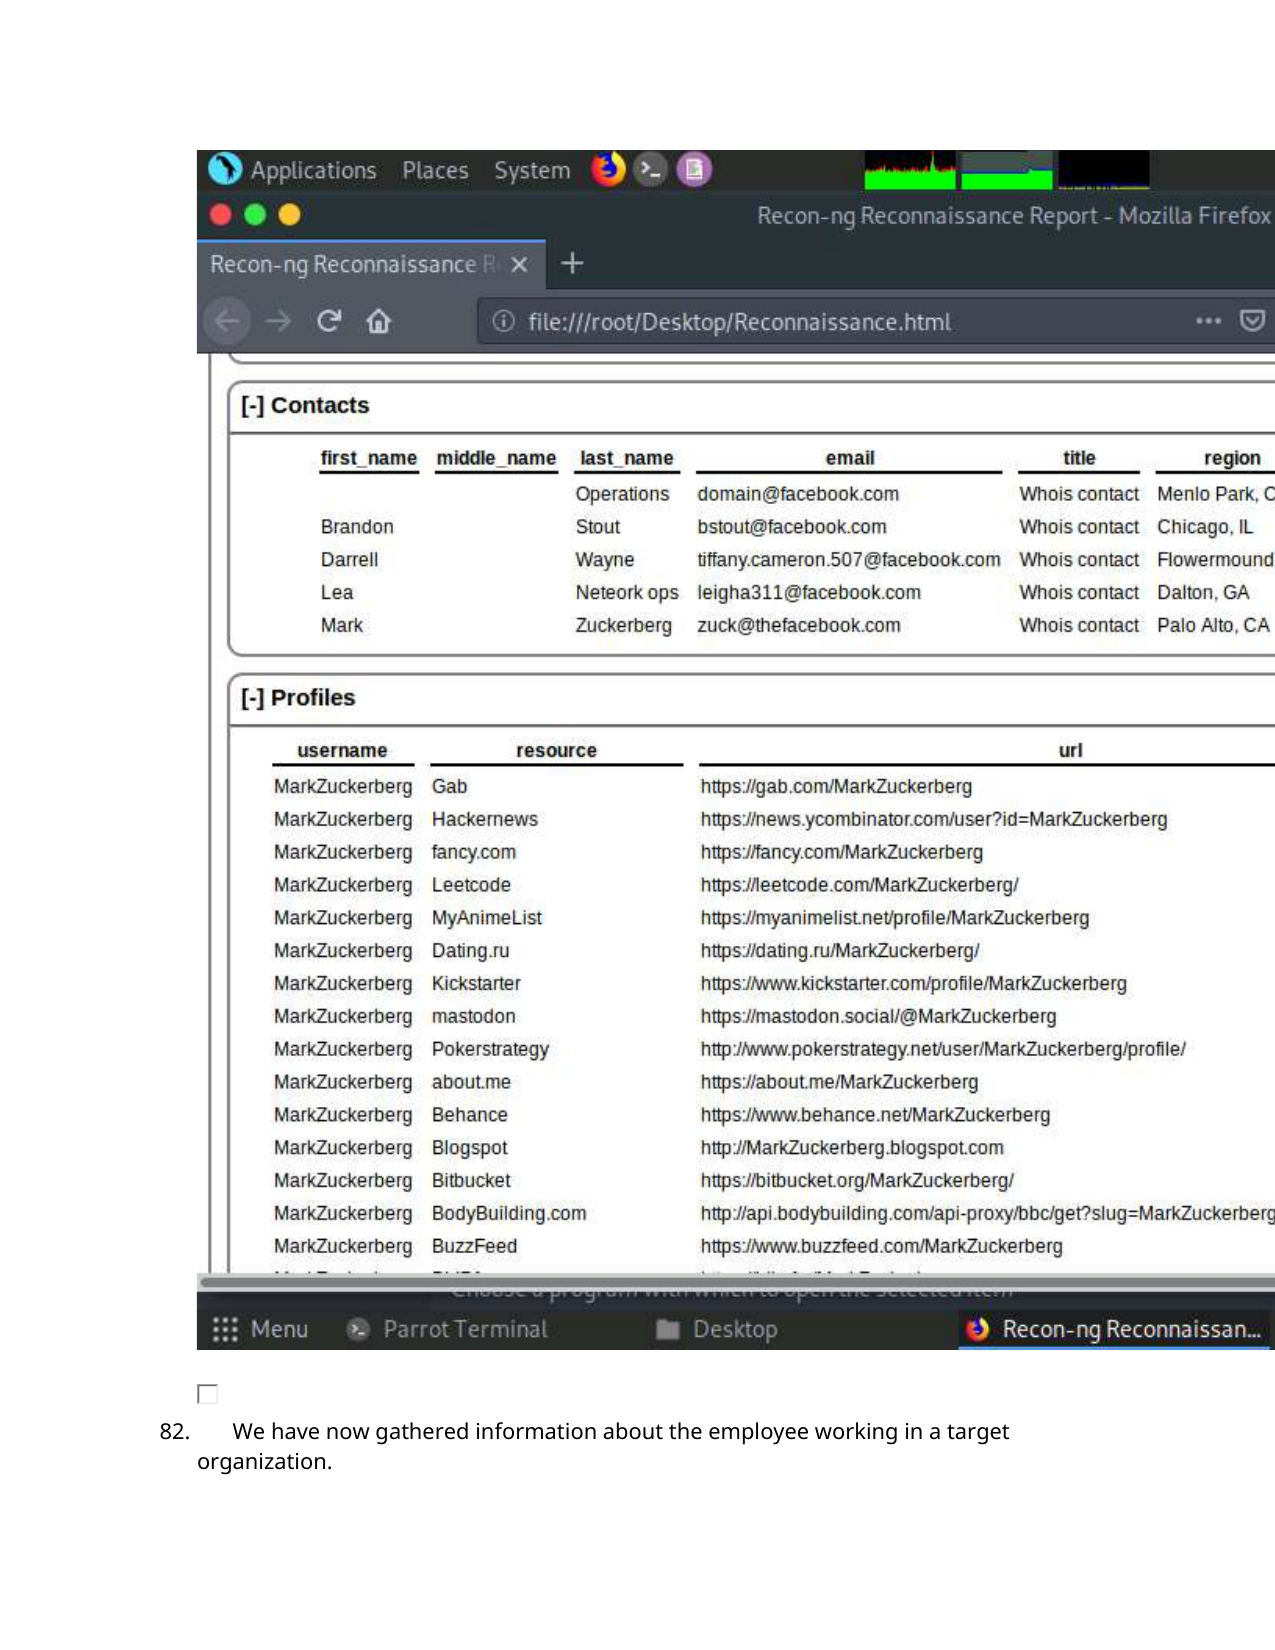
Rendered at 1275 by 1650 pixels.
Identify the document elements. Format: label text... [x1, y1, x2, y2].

picture [196, 150, 1275, 1350]
list We have now gathered information about the employee working in a target organization. [159, 1379, 1125, 1476]
